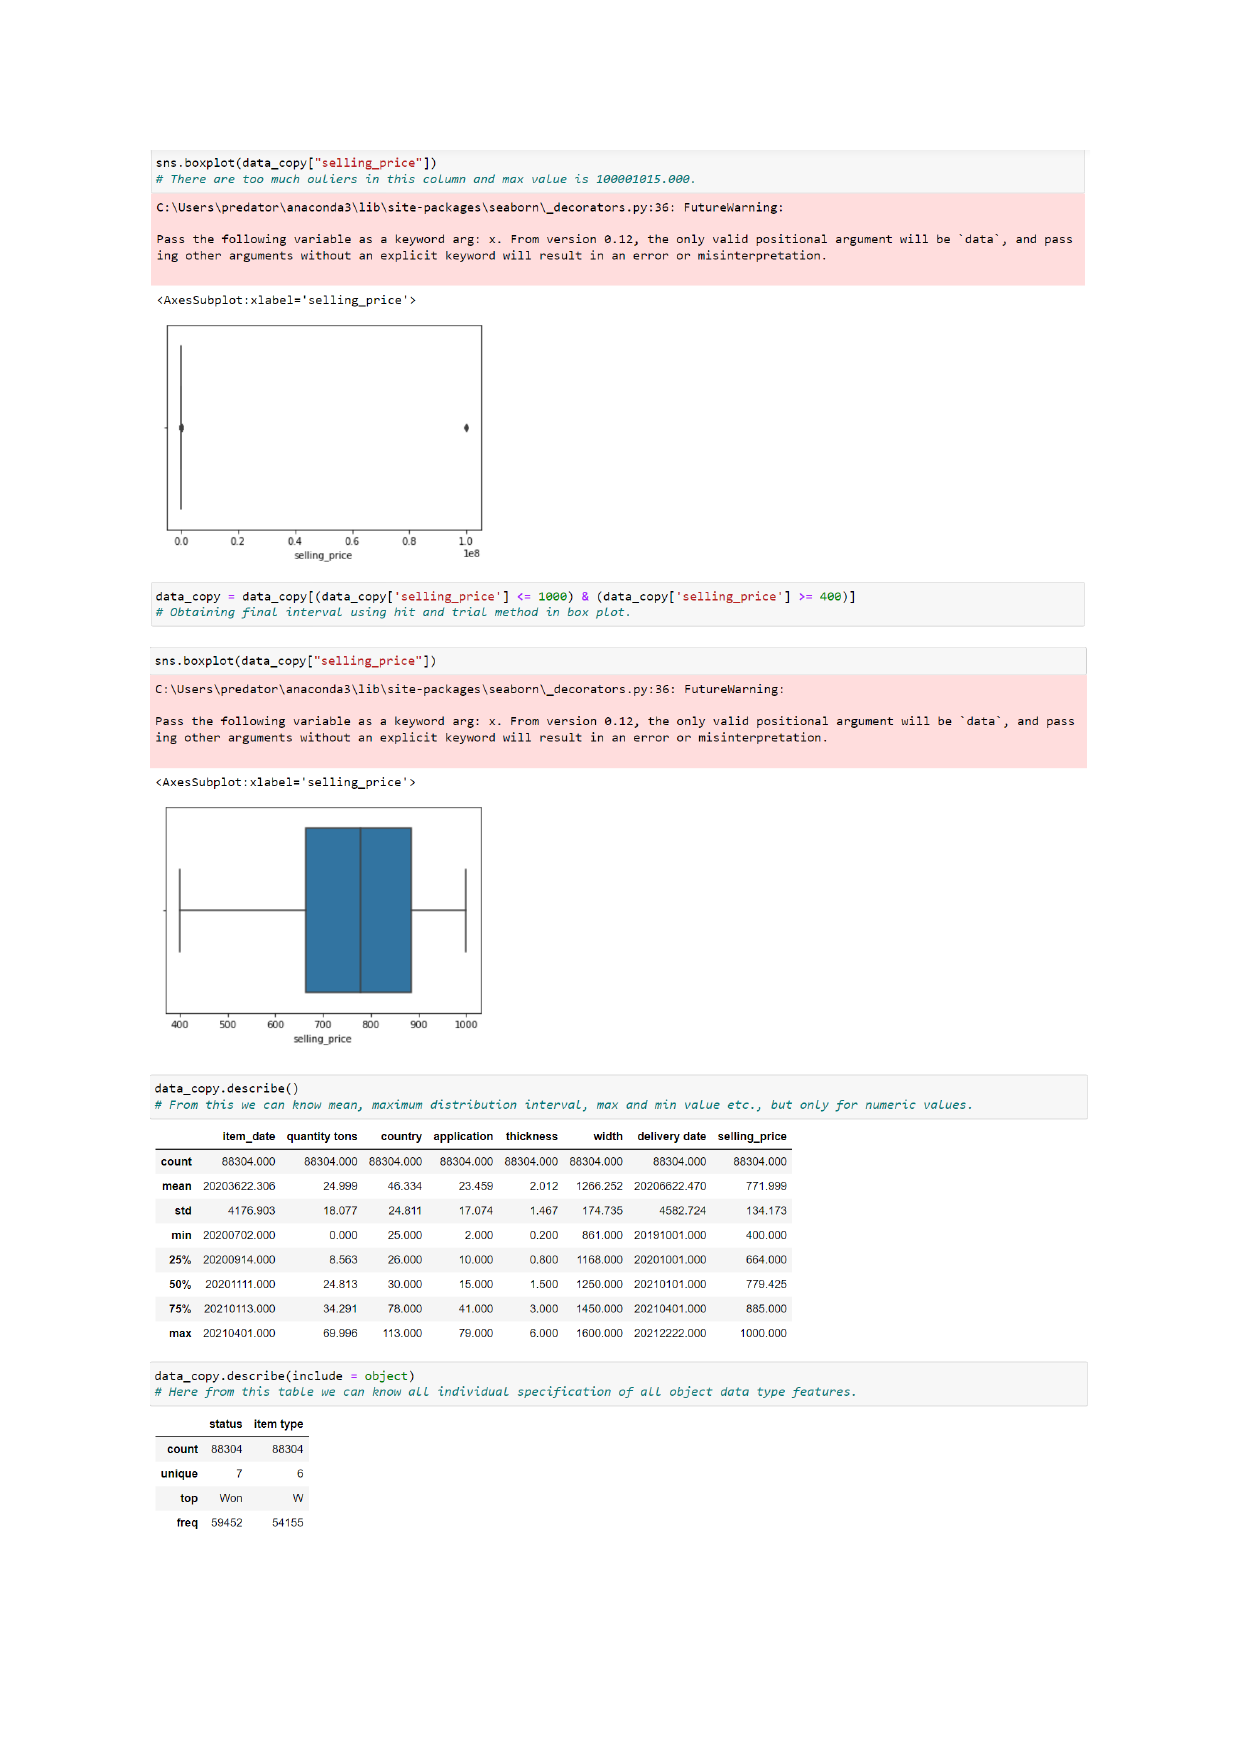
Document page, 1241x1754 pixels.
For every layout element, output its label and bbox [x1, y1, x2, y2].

picture [150, 1073, 1091, 1542]
picture [150, 150, 1091, 629]
picture [150, 647, 1091, 1055]
